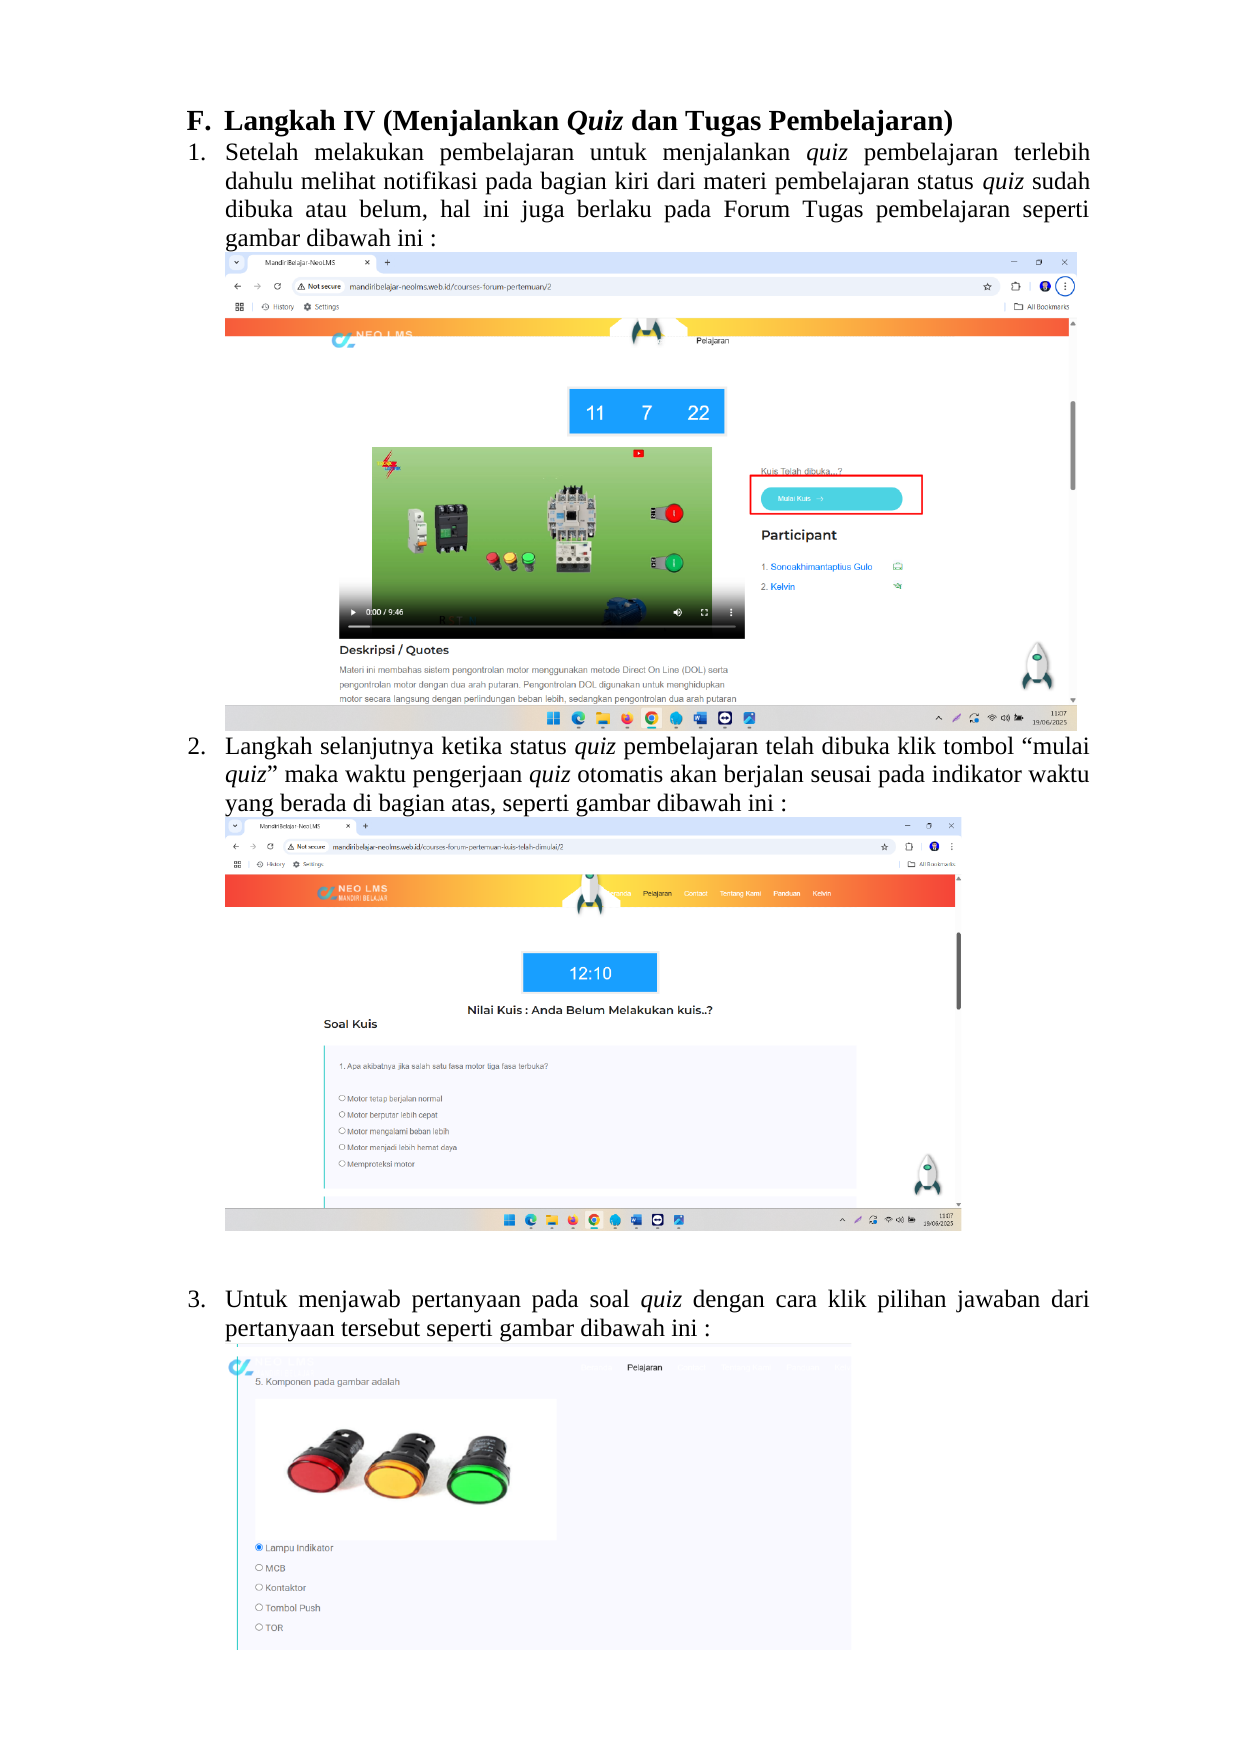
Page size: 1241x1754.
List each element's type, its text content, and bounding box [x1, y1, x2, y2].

picture [225, 252, 1077, 731]
list Setelah melakukan pembelajaran untuk menjalankan quiz pembelajaran terlebih dahulu melihat notifikasi pada bagian kiri dari materi pembelajaran status quiz sudah dibuka atau belum, hal ini juga berlaku pada Forum Tugas pembelajaran seperti gambar dibawah ini : [187, 137, 1090, 252]
picture [225, 817, 962, 1231]
picture [225, 1342, 852, 1650]
list Langkah IV (Menjalankan Quiz dan Tugas Pembelajaran) [186, 103, 1090, 137]
list Untuk menjawab pertanyaan pada soal quiz dengan cara klik pilihan jawaban dari pertanyaan tersebut seperti gambar dibawah ini : [187, 1284, 1090, 1342]
list Langkah selanjutnya ketika status quiz pembelajaran telah dibuka klik tombol “mulai quiz” maka waktu pengerjaan quiz otomatis akan berjalan seusai pada indikator waktu yang berada di bagian atas, seperti gambar dibawah ini : [187, 731, 1090, 817]
